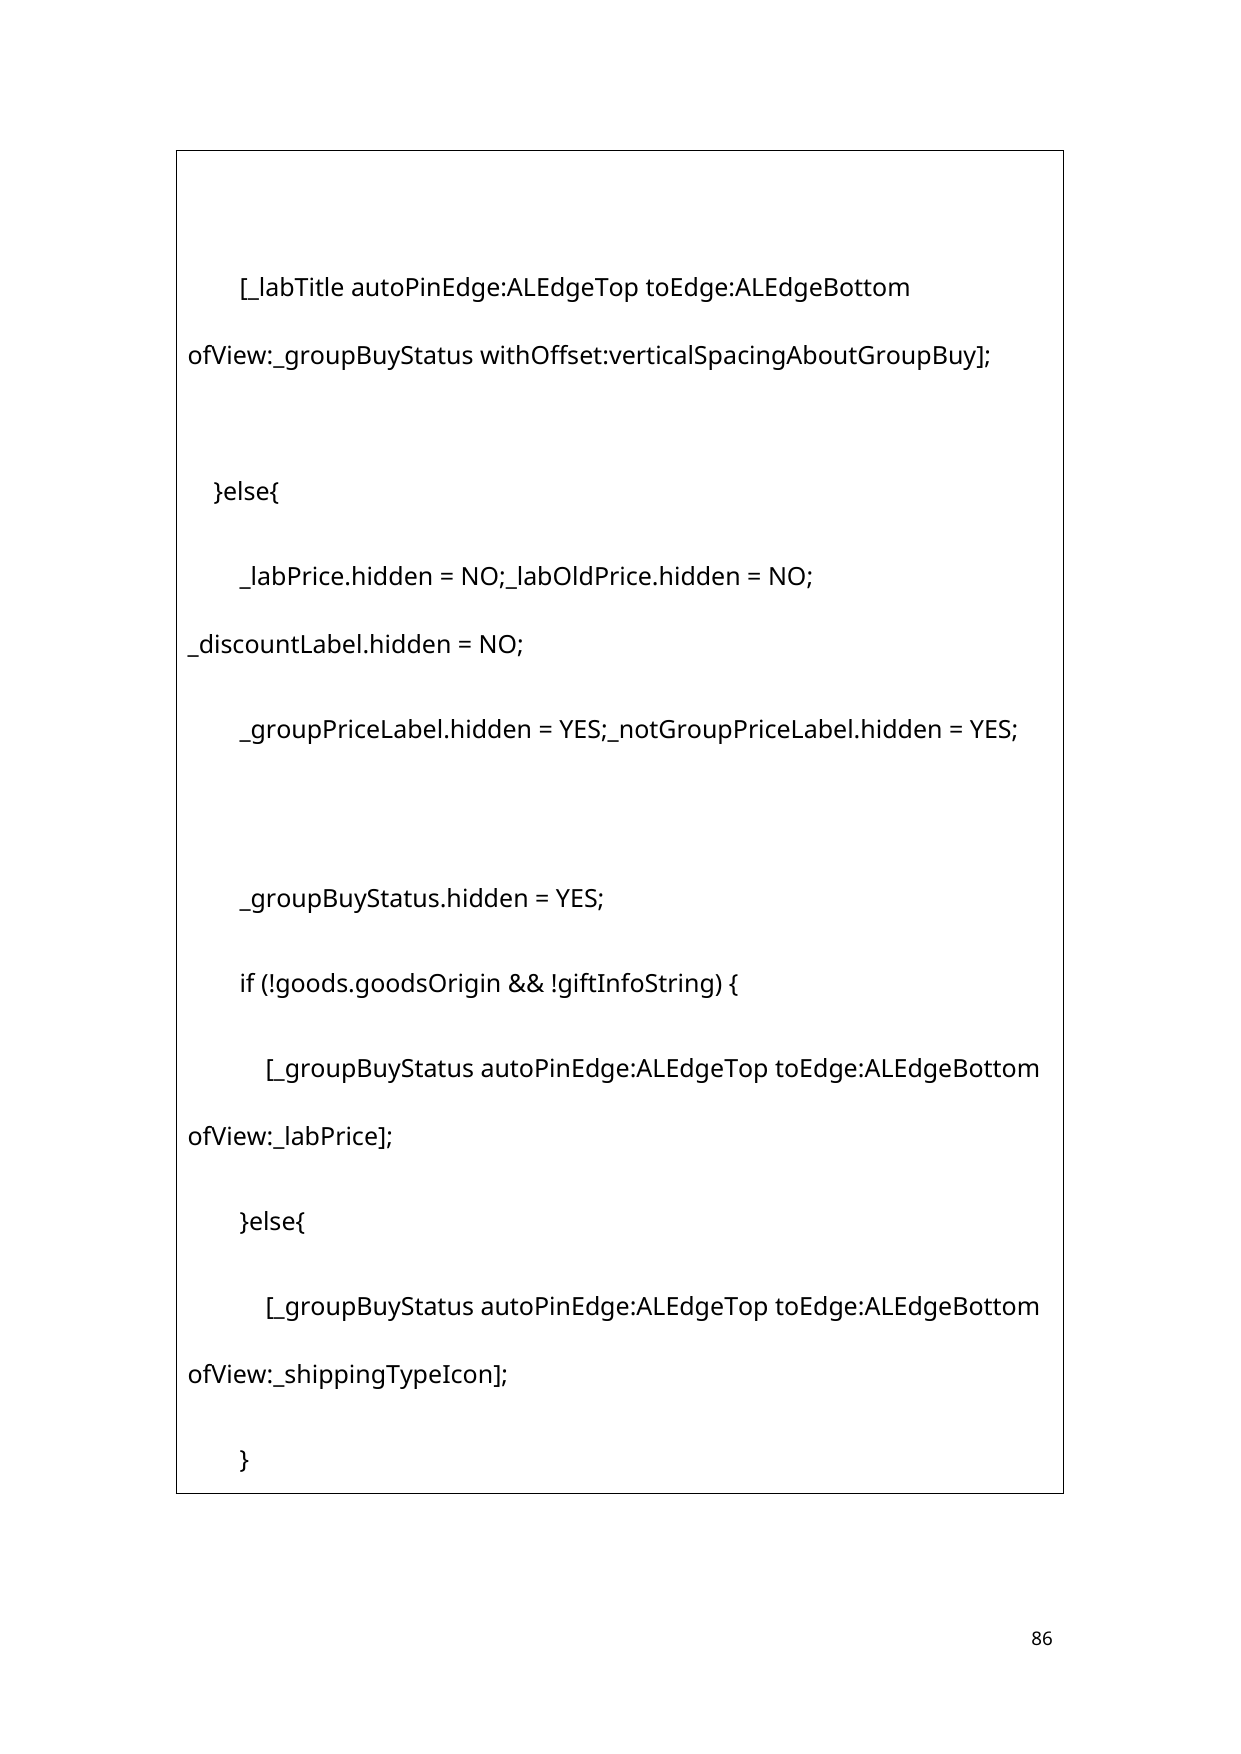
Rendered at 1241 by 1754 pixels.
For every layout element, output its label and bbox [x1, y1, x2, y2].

table_cell [177, 151, 1063, 1492]
